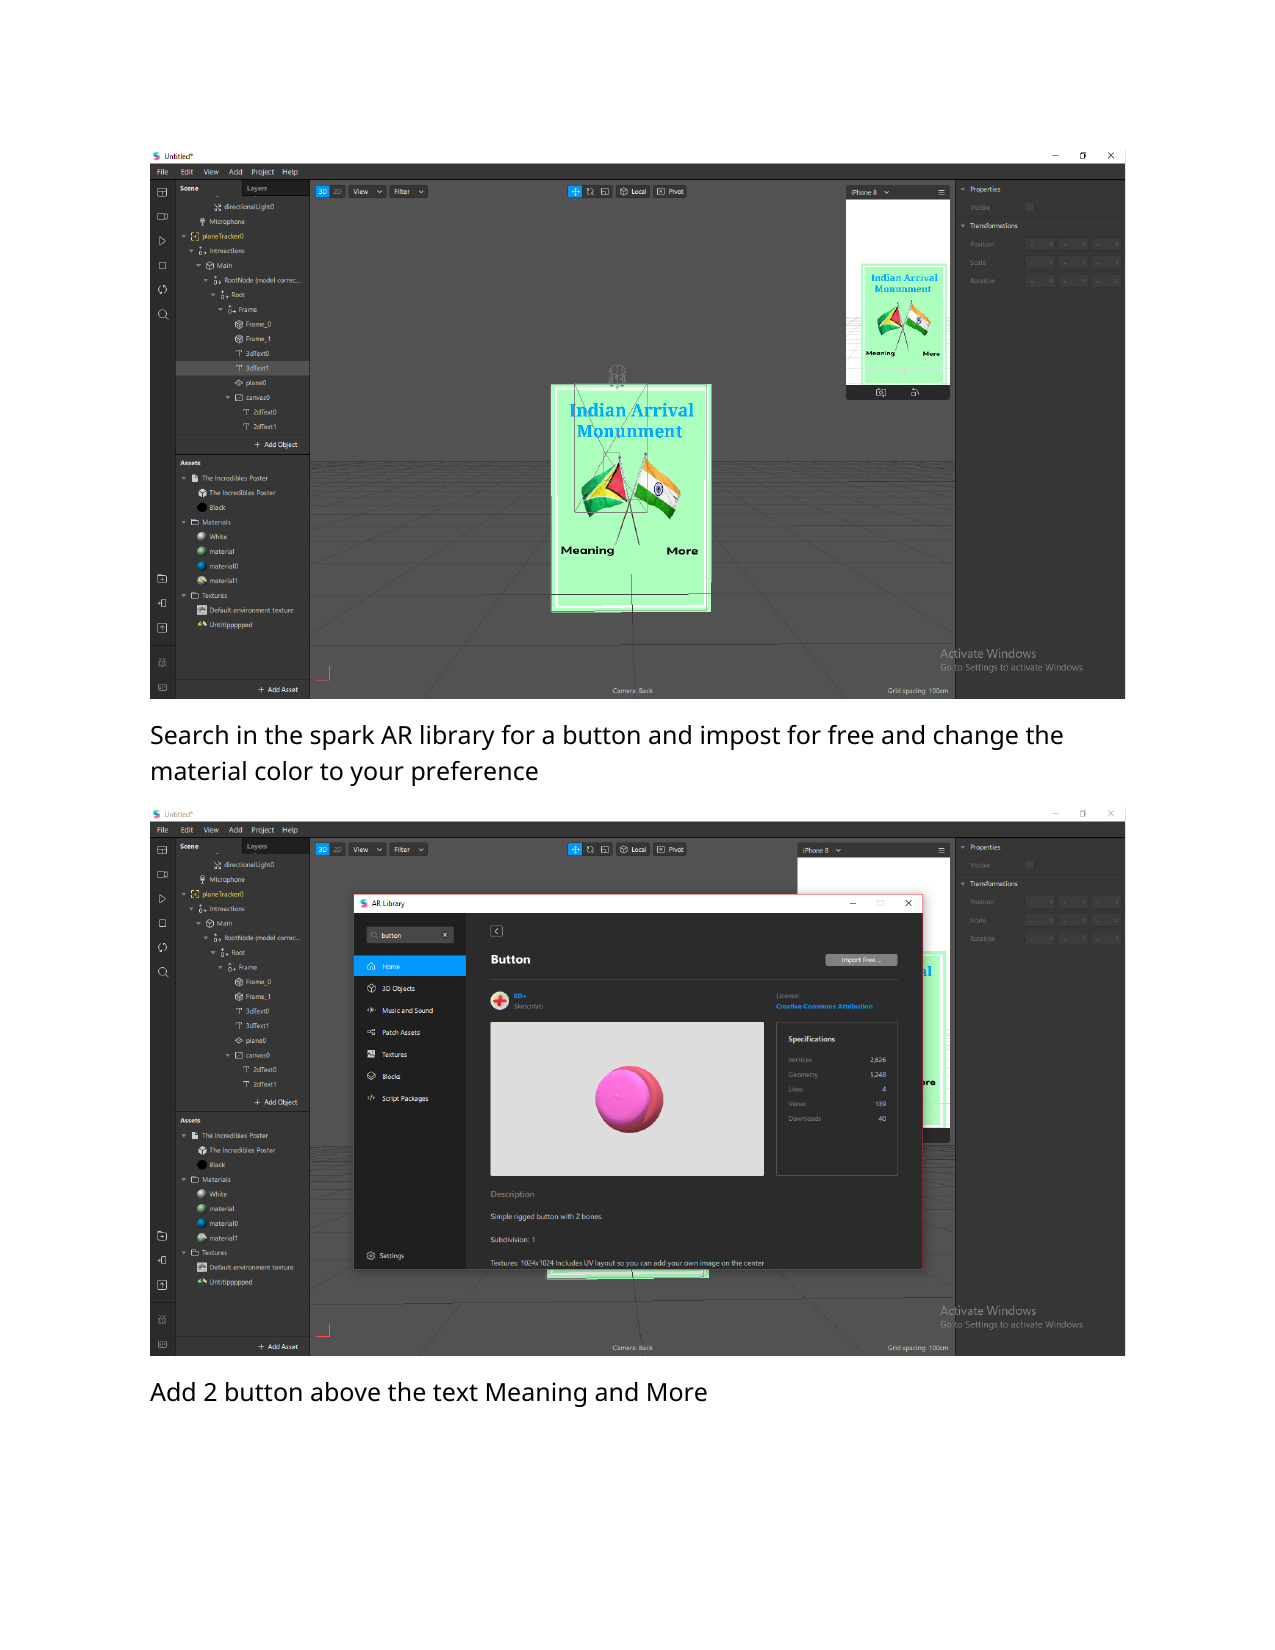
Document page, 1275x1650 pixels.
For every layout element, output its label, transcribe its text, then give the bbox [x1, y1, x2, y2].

picture [150, 807, 1125, 1356]
text Add 2 button above the text Meaning and More [150, 1375, 1125, 1409]
text Search in the spark AR library for a button and impost for free and change the material color to your preference [150, 717, 1125, 788]
picture [150, 150, 1125, 699]
